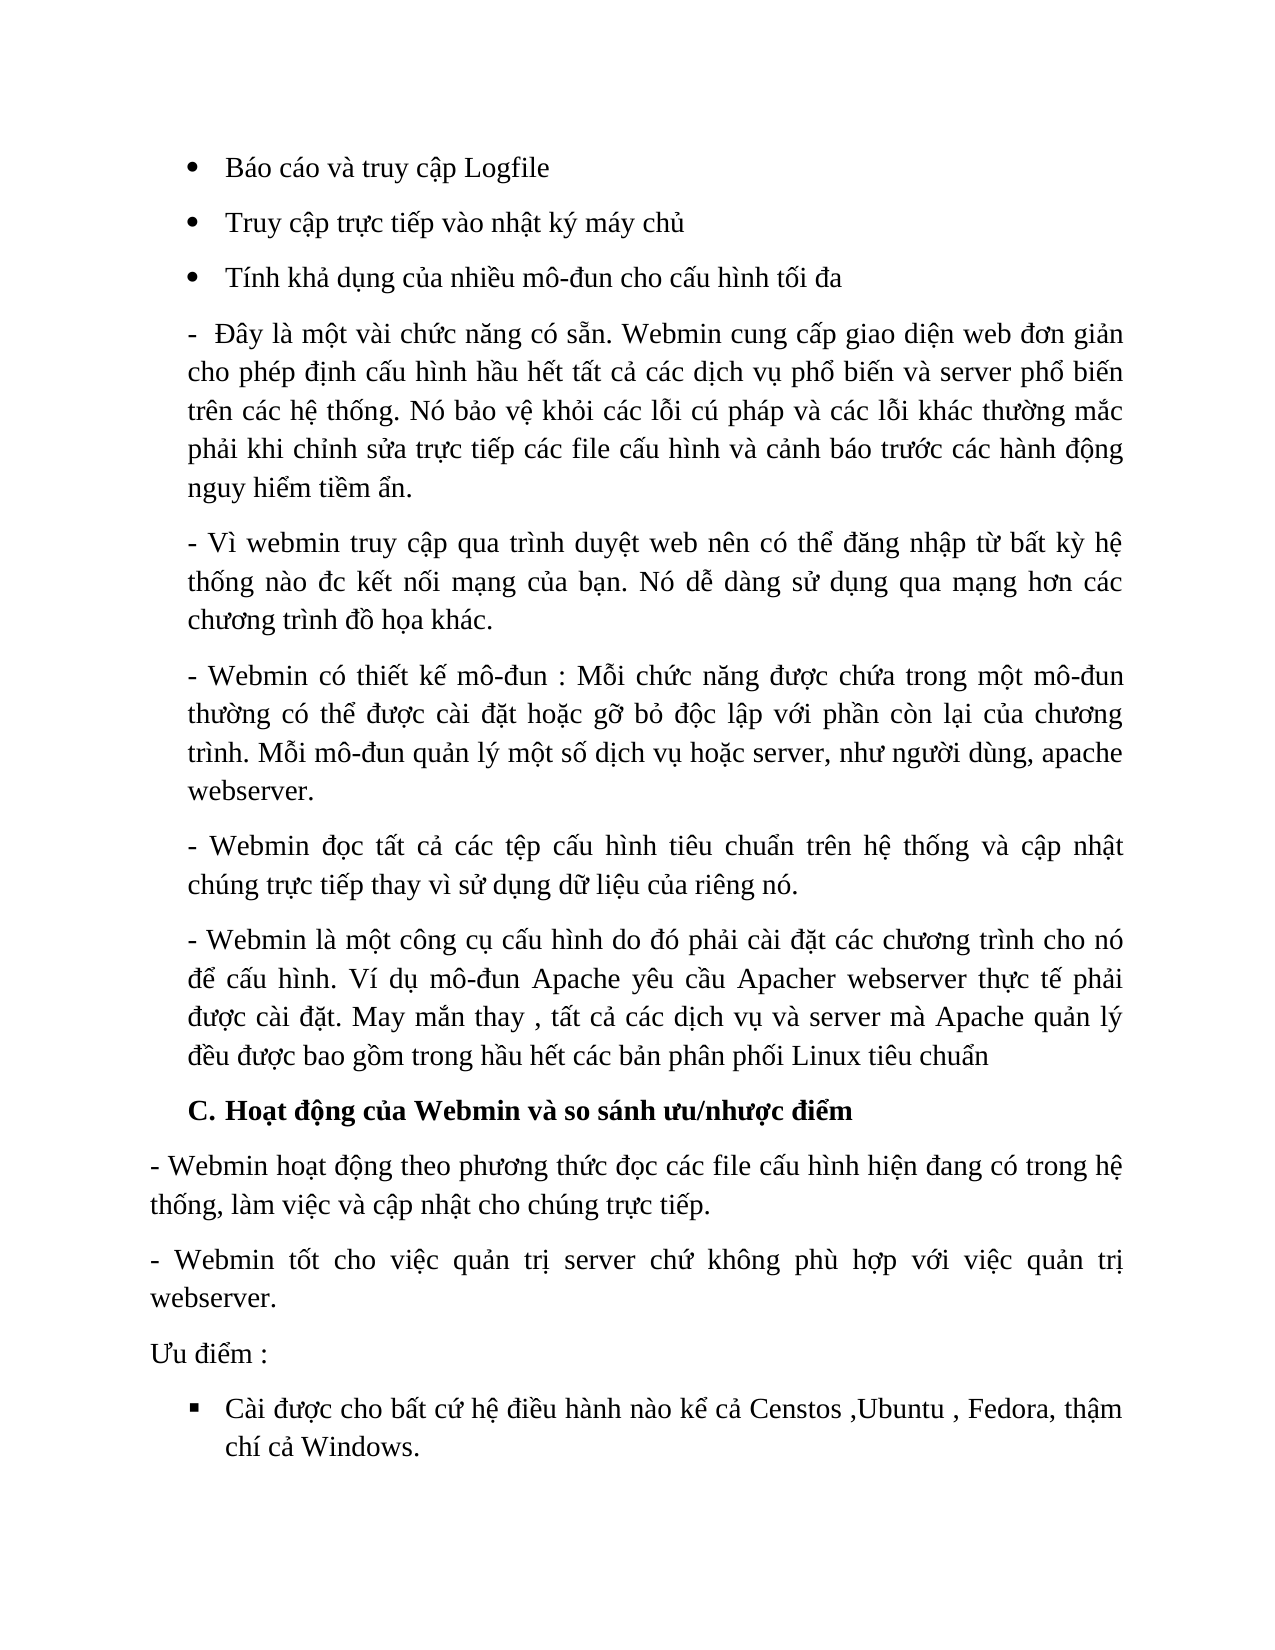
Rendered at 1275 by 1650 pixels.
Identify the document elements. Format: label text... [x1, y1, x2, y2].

list Hoạt động của Webmin và so sánh ưu/nhược điểm [187, 1093, 1125, 1127]
list Truy cập trực tiếp vào nhật ký máy chủ [187, 205, 1125, 239]
text - Webmin là một công cụ cấu hình do đó phải cài đặt các chương trình cho nó để cấu hình. Ví dụ mô-đun Apache yêu cầu Apacher webserver thực tế phải được cài đặt. May mắn thay , tất cả các dịch vụ và server mà Apache quản lý đều được bao gồm trong hầu hết các bản phân phối Linux tiêu chuẩn [187, 922, 1125, 1071]
text - Webmin đọc tất cả các tệp cấu hình tiêu chuẩn trên hệ thống và cập nhật chúng trực tiếp thay vì sử dụng dữ liệu của riêng nó. [187, 828, 1125, 901]
list Báo cáo và truy cập Logfile [187, 150, 1125, 184]
list Tính khả dụng của nhiều mô-đun cho cấu hình tối đa [187, 261, 1125, 294]
text - Webmin có thiết kế mô-đun : Mỗi chức năng được chứa trong một mô-đun thường có thể được cài đặt hoặc gỡ bỏ độc lập với phần còn lại của chương trình. Mỗi mô-đun quản lý một số dịch vụ hoặc server, như người dùng, apache webserver. [187, 658, 1125, 807]
text Ưu điểm : [150, 1336, 1125, 1369]
text - Đây là một vài chức năng có sẵn. Webmin cung cấp giao diện web đơn giản cho phép định cấu hình hầu hết tất cả các dịch vụ phổ biến và server phổ biến trên các hệ thống. Nó bảo vệ khỏi các lỗi cú pháp và các lỗi khác thường mắc phải khi chỉnh sửa trực tiếp các file cấu hình và cảnh báo trước các hành động nguy hiểm tiềm ẩn. [187, 316, 1125, 504]
text - Vì webmin truy cập qua trình duyệt web nên có thể đăng nhập từ bất kỳ hệ thống nào đc kết nối mạng của bạn. Nó dễ dàng sử dụng qua mạng hơn các chương trình đồ họa khác. [187, 525, 1125, 636]
text - Webmin tốt cho việc quản trị server chứ không phù hợp với việc quản trị webserver. [150, 1242, 1125, 1314]
list Cài được cho bất cứ hệ điều hành nào kể cả Censtos ,Ubuntu , Fedora, thậm chí cả Windows. [187, 1391, 1125, 1463]
text - Webmin hoạt động theo phương thức đọc các file cấu hình hiện đang có trong hệ thống, làm việc và cập nhật cho chúng trực tiếp. [150, 1148, 1125, 1220]
